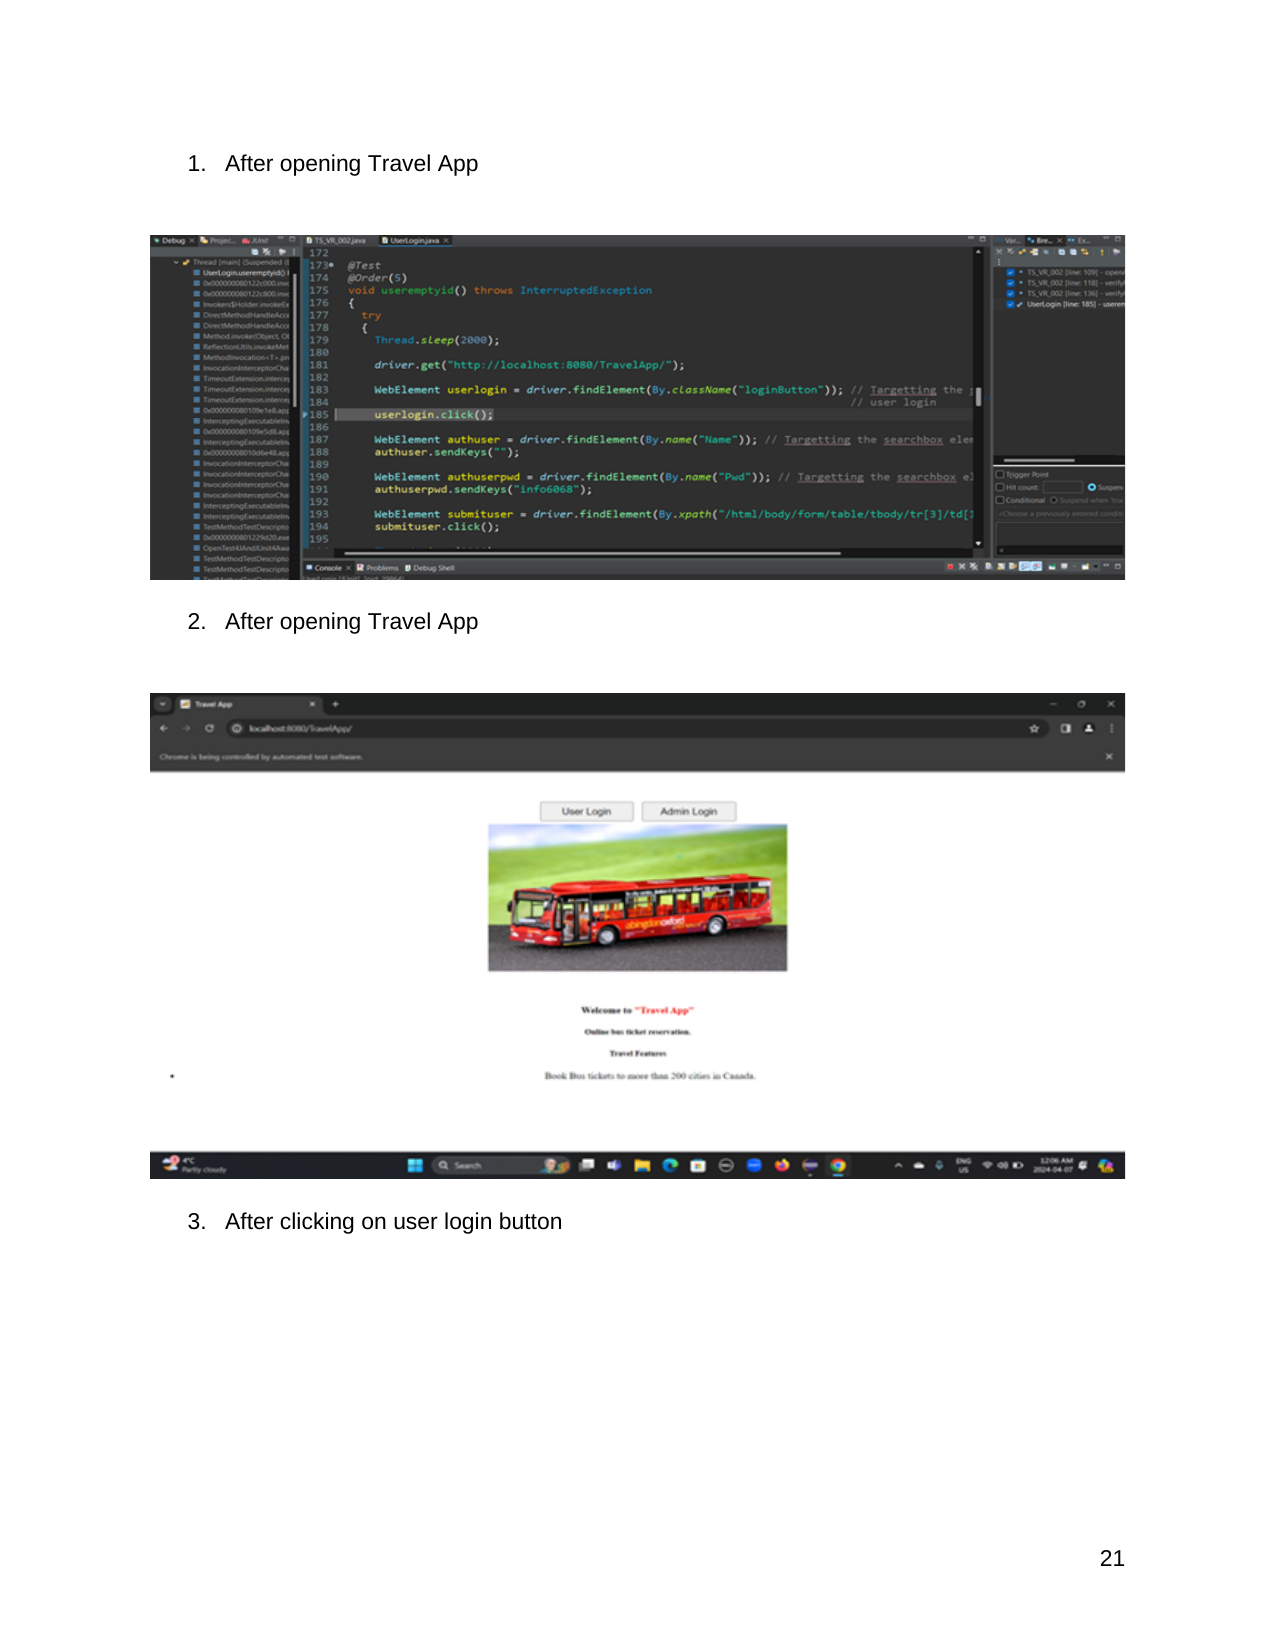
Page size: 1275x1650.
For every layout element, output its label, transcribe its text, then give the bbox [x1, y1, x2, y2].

picture [150, 235, 1125, 580]
list After opening Travel App [187, 150, 1125, 176]
list After clicking on user login button [187, 1208, 1125, 1234]
list After opening Travel App [187, 608, 1125, 634]
picture [150, 693, 1125, 1179]
